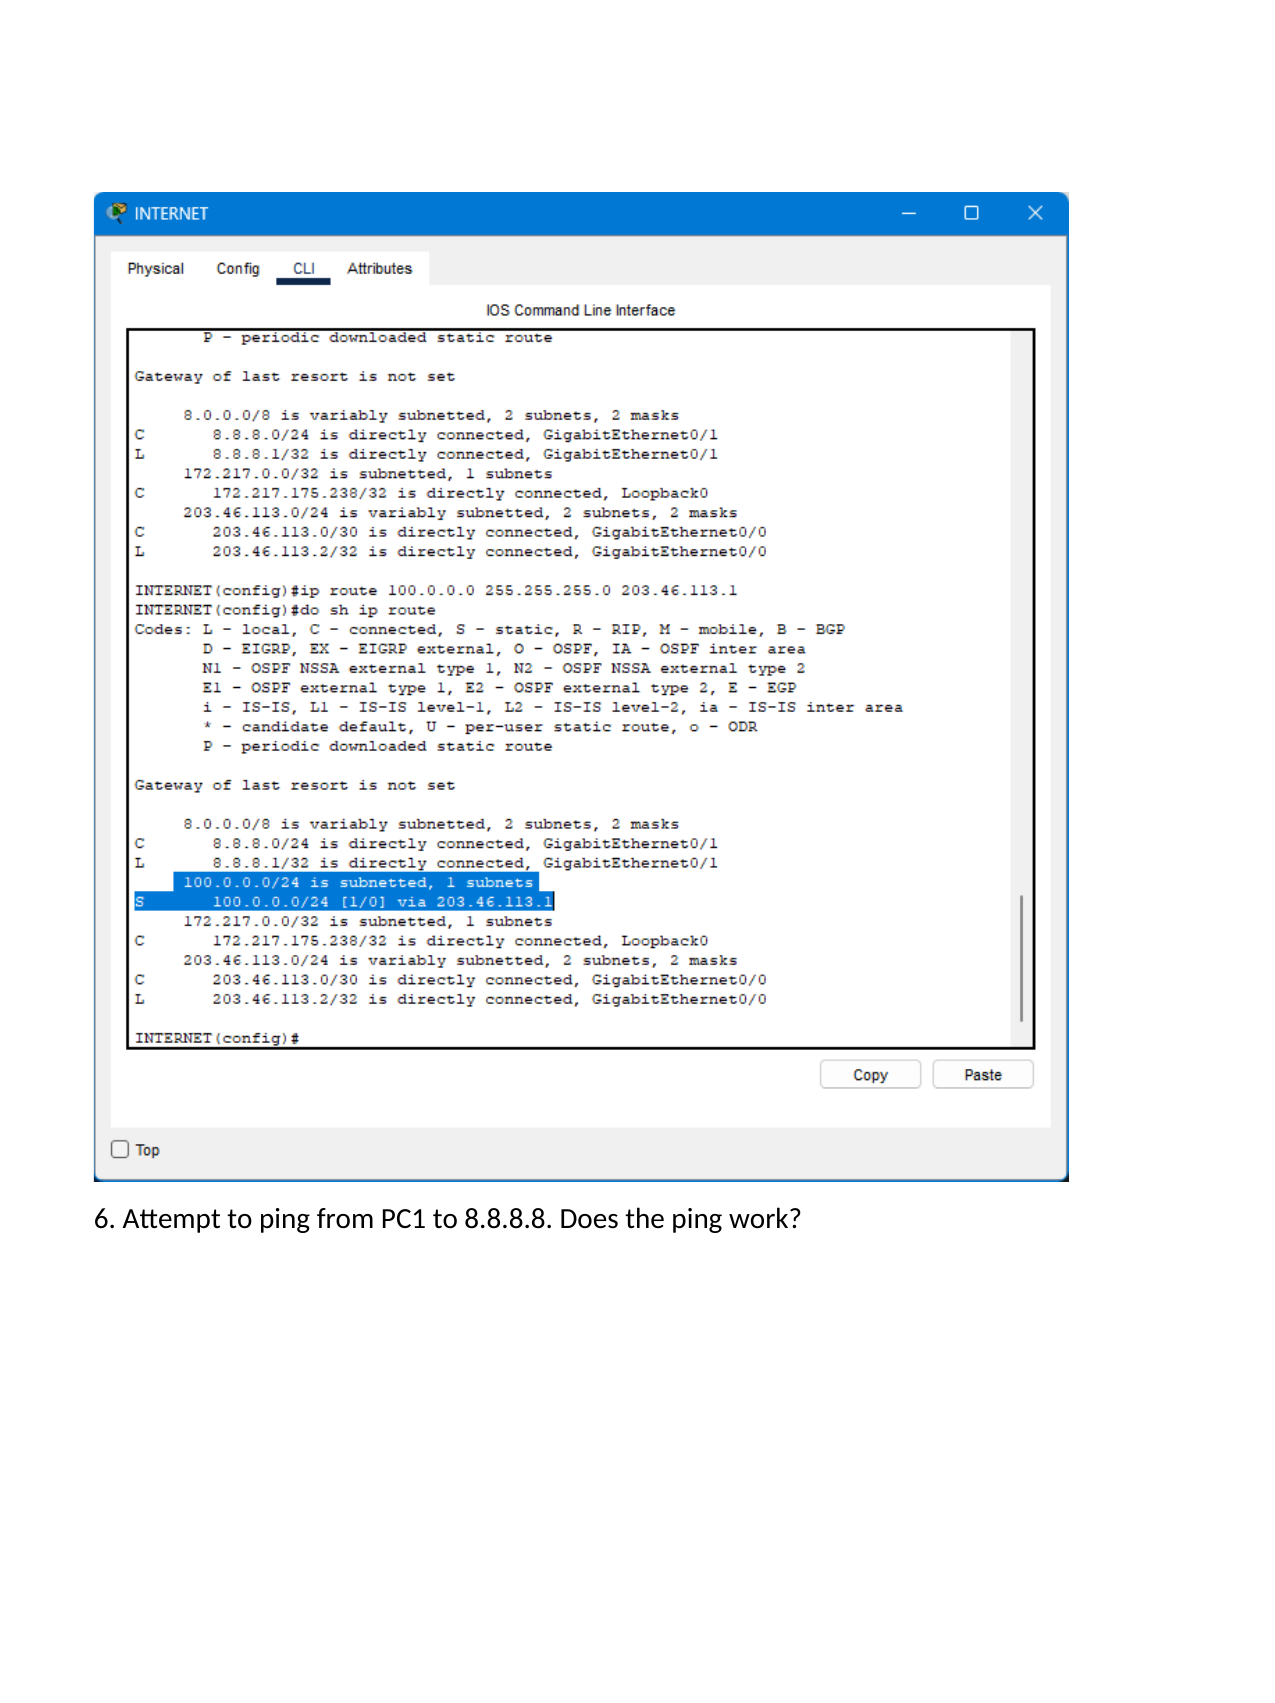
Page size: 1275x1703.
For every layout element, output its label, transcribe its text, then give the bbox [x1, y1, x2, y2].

text 6. Attempt to ping from PC1 to 8.8.8.8. Does the ping work? [94, 1200, 1181, 1236]
picture [93, 192, 1069, 1182]
